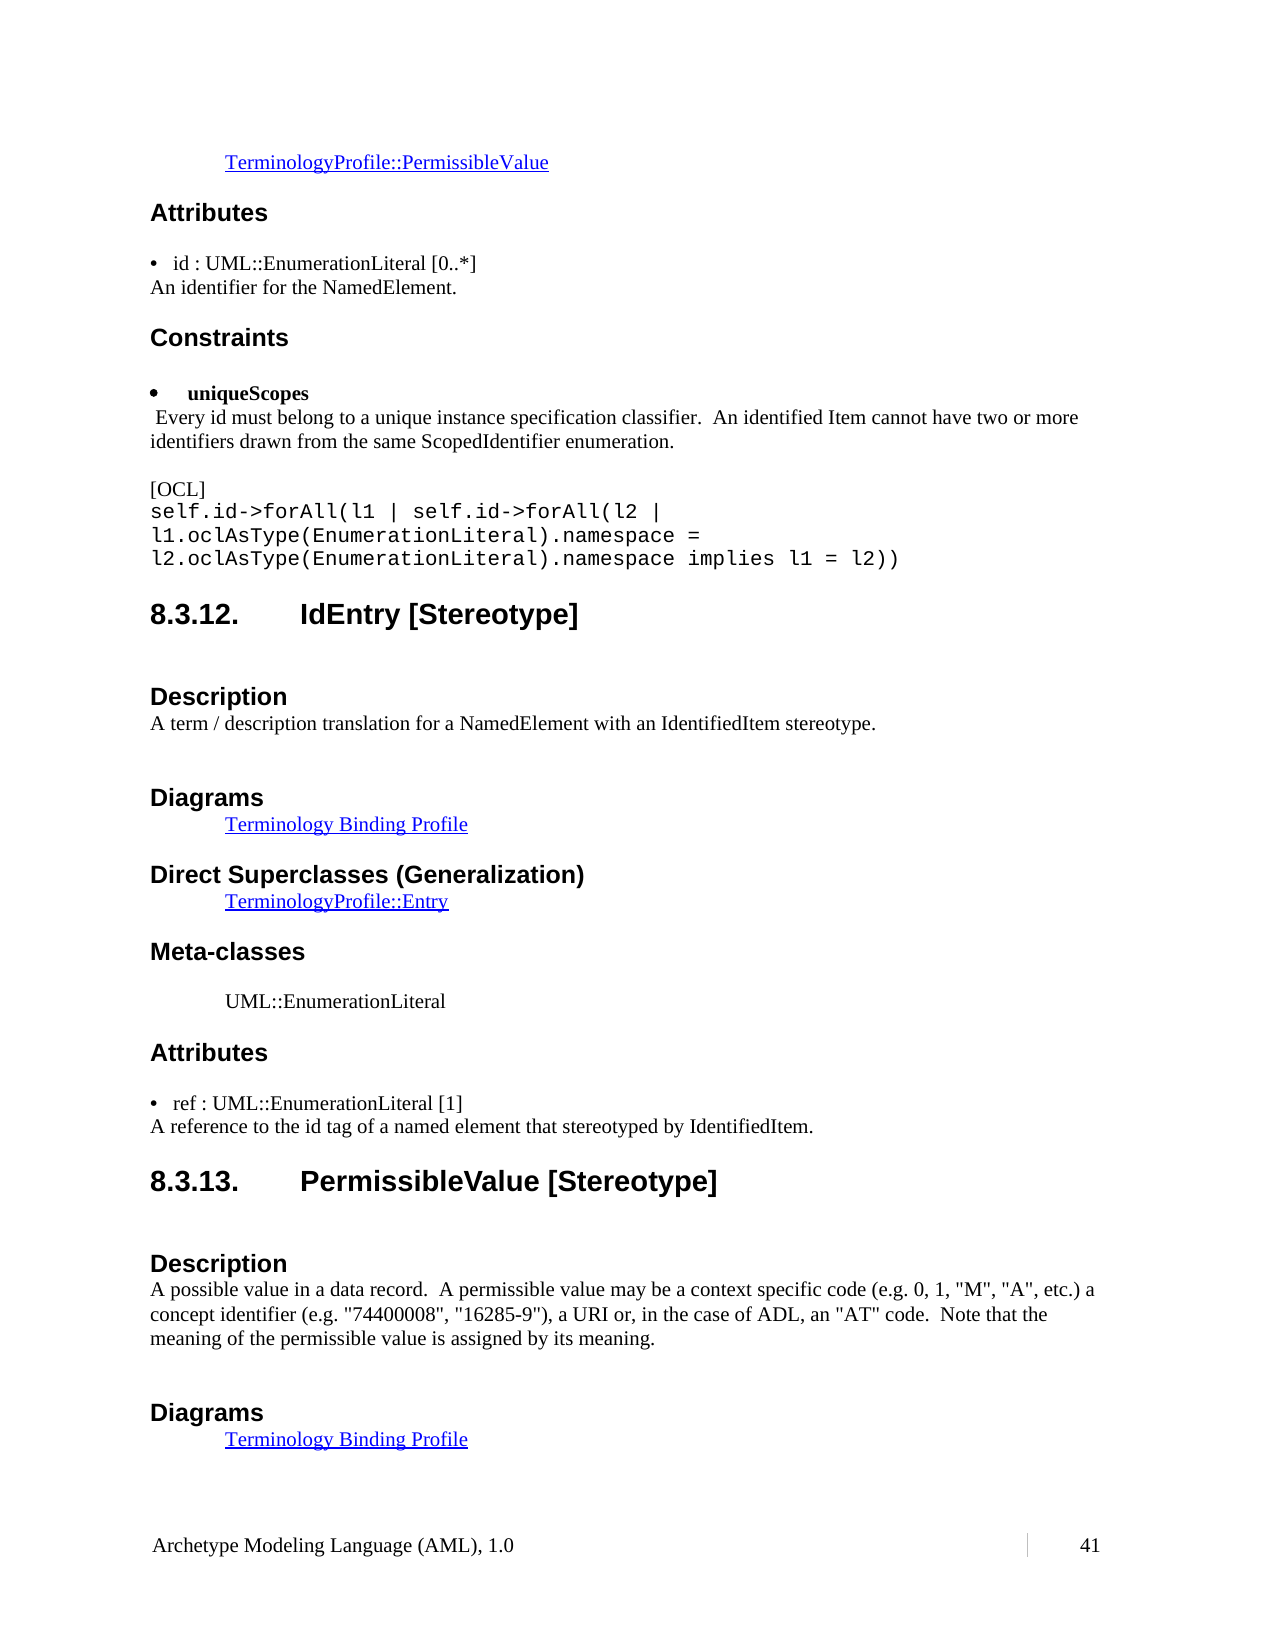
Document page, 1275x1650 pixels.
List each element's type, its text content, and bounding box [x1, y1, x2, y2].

text Terminology Binding Profile [225, 1426, 1125, 1451]
text Constraints [150, 323, 1125, 352]
subtitle PermissibleValue [Stereotype] [150, 1164, 1125, 1198]
text Terminology Binding Profile [225, 812, 1125, 836]
text • id : UML::EnumerationLiteral [0..*] [150, 251, 1125, 275]
text A reference to the id tag of a named element that stereotyped by IdentifiedItem. [150, 1114, 1125, 1138]
text Every id must belong to a unique instance specification classifier. An identified Item cannot have two or more identifiers drawn from the same ScopedIdentifier enumeration. [150, 405, 1125, 453]
text self.id->forAll(l1 | self.id->forAll(l2 | l1.oclAsType(EnumerationLiteral).namespace = l2.oclAsType(EnumerationLiteral).namespace implies l1 = l2)) [150, 501, 1125, 572]
text Attributes [150, 198, 1125, 227]
text TerminologyProfile::Entry [150, 888, 1125, 913]
text Diagrams [150, 783, 1125, 812]
text • ref : UML::EnumerationLiteral [1] [150, 1090, 1125, 1114]
text An identifier for the NamedElement. [150, 275, 1125, 299]
text Diagrams [150, 1398, 1125, 1426]
subtitle IdEntry [Stereotype] [150, 597, 1125, 631]
text Description [150, 1249, 1125, 1277]
text Description [150, 682, 1125, 711]
text Meta-classes [150, 937, 1125, 965]
text A term / description translation for a NamedElement with an IdentifiedItem stereotype. [150, 711, 1125, 735]
text UML::EnumerationLiteral [150, 989, 1125, 1013]
text TerminologyProfile::PermissibleValue [150, 150, 1125, 174]
list uniqueScopes [150, 381, 1125, 405]
text [OCL] [150, 477, 1125, 501]
text Attributes [150, 1038, 1125, 1066]
text A possible value in a data record. A permissible value may be a context specific code (e.g. 0, 1, "M", "A", etc.) a concept identifier (e.g. "74400008", "16285-9"), a URI or, in the case of ADL, an "AT" code. Note that the meaning of the permissible value is assigned by its meaning. [150, 1277, 1125, 1349]
text Direct Superclasses (Generalization) [150, 860, 1125, 888]
